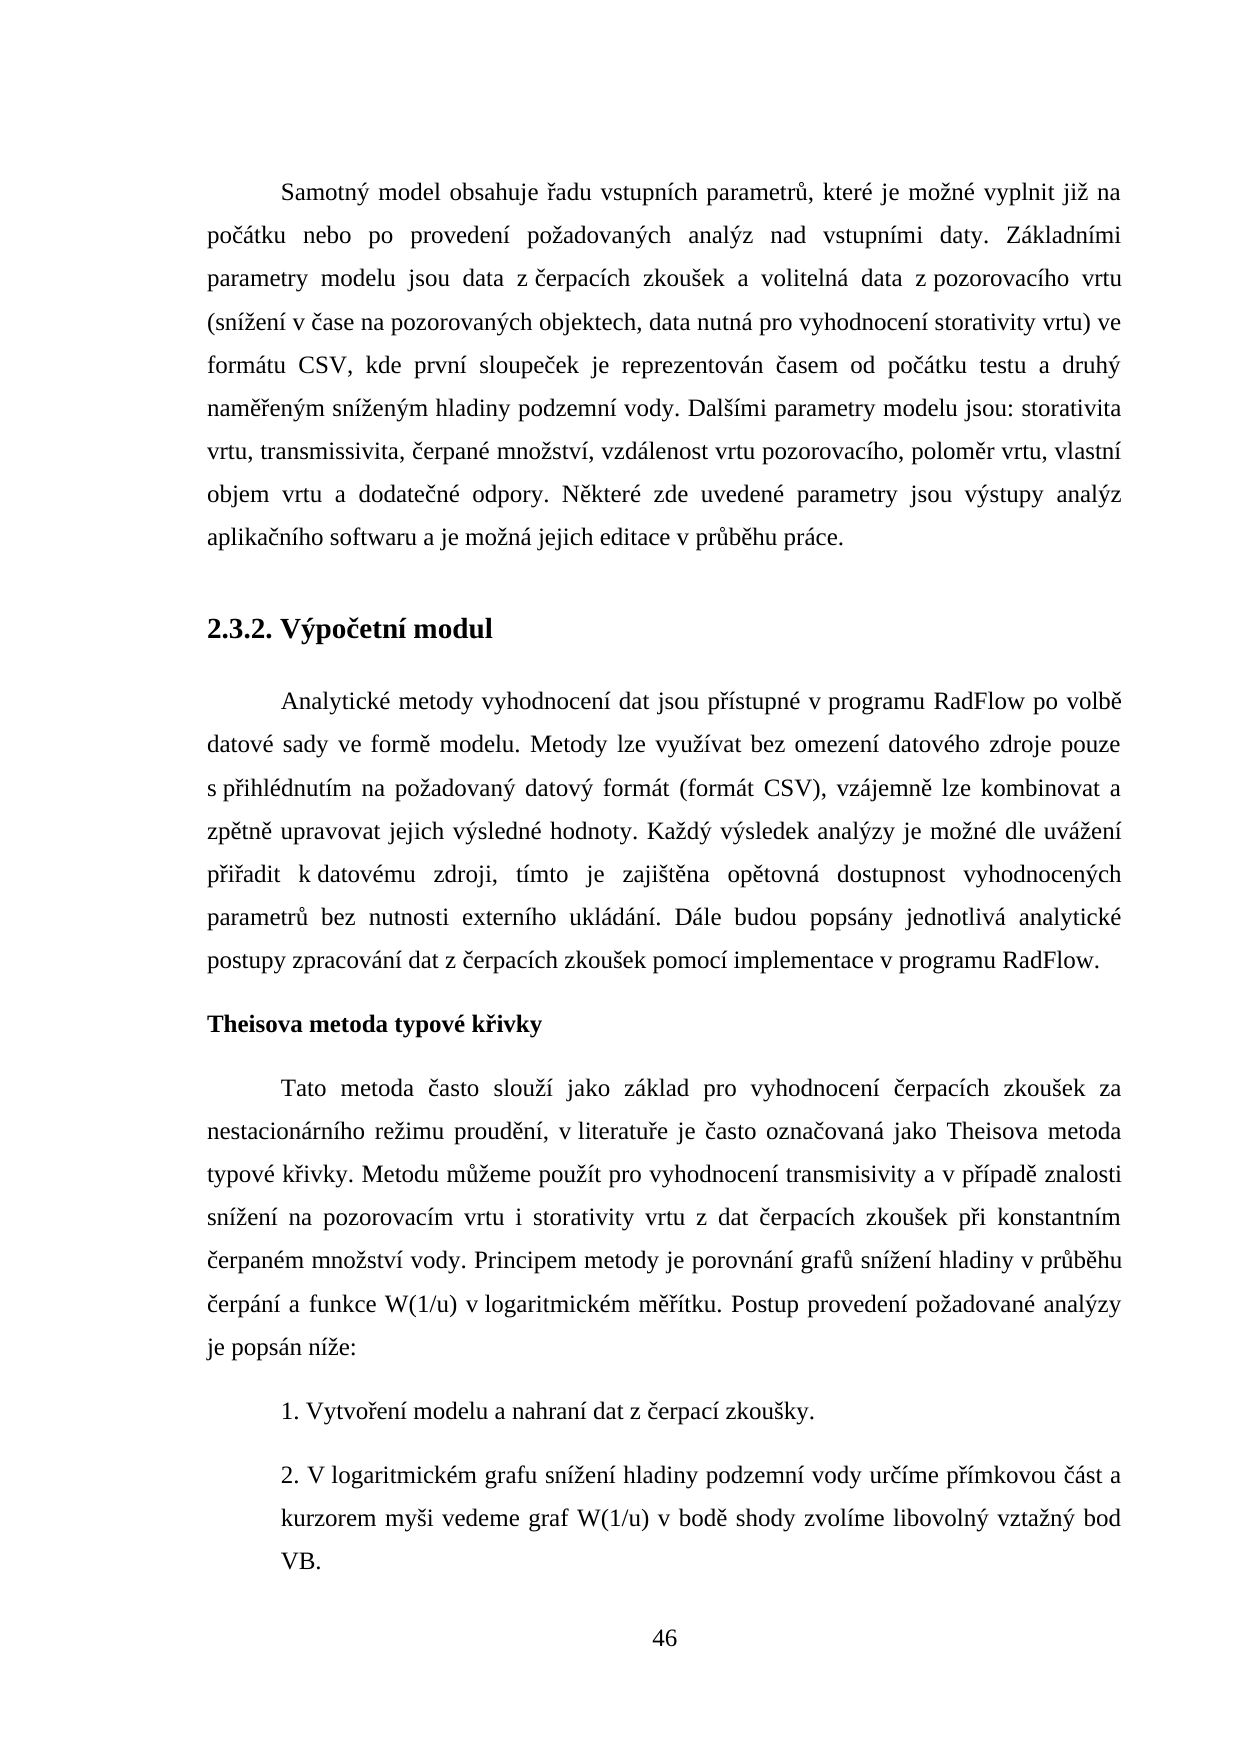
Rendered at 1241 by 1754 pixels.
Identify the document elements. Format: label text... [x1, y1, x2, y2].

text Analytické metody vyhodnocení dat jsou přístupné v programu RadFlow po volbě datové sady ve formě modelu. Metody lze využívat bez omezení datového zdroje pouze s přihlédnutím na požadovaný datový formát (formát CSV), vzájemně lze kombinovat a zpětně upravovat jejich výsledné hodnoty. Každý výsledek analýzy je možné dle uvážení přiřadit k datovému zdroji, tímto je zajištěna opětovná dostupnost vyhodnocených parametrů bez nutnosti externího ukládání. Dále budou popsány jednotlivá analytické postupy zpracování dat z čerpacích zkoušek pomocí implementace v programu RadFlow. [207, 686, 1122, 974]
text Samotný model obsahuje řadu vstupních parametrů, které je možné vyplnit již na počátku nebo po provedení požadovaných analýz nad vstupními daty. Základními parametry modelu jsou data z čerpacích zkoušek a volitelná data z pozorovacího vrtu (snížení v čase na pozorovaných objektech, data nutná pro vyhodnocení storativity vrtu) ve formátu CSV, kde první sloupeček je reprezentován časem od počátku testu a druhý naměřeným sníženým hladiny podzemní vody. Dalšími parametry modelu jsou: storativita vrtu, transmissivita, čerpané množství, vzdálenost vrtu pozorovacího, poloměr vrtu, vlastní objem vrtu a dodatečné odpory. Některé zde uvedené parametry jsou výstupy analýz aplikačního softwaru a je možná jejich editace v průběhu práce. [207, 177, 1122, 551]
text 1. Vytvoření modelu a nahraní dat z čerpací zkoušky. [207, 1396, 1122, 1424]
subtitle 2.3.2. Výpočetní modul [207, 611, 1122, 645]
text Tato metoda často slouží jako základ pro vyhodnocení čerpacích zkoušek za nestacionárního režimu proudění, v literatuře je často označovaná jako Theisova metoda typové křivky. Metodu můžeme použít pro vyhodnocení transmisivity a v případě znalosti snížení na pozorovacím vrtu i storativity vrtu z dat čerpacích zkoušek při konstantním čerpaném množství vody. Principem metody je porovnání grafů snížení hladiny v průběhu čerpání a funkce W(1/u) v logaritmickém měřítku. Postup provedení požadované analýzy je popsán níže: [207, 1073, 1122, 1361]
text Theisova metoda typové křivky [207, 1009, 1122, 1038]
text 2. V logaritmickém grafu snížení hladiny podzemní vody určíme přímkovou část a kurzorem myši vedeme graf W(1/u) v bodě shody zvolíme libovolný vztažný bod VB. [281, 1460, 1122, 1575]
